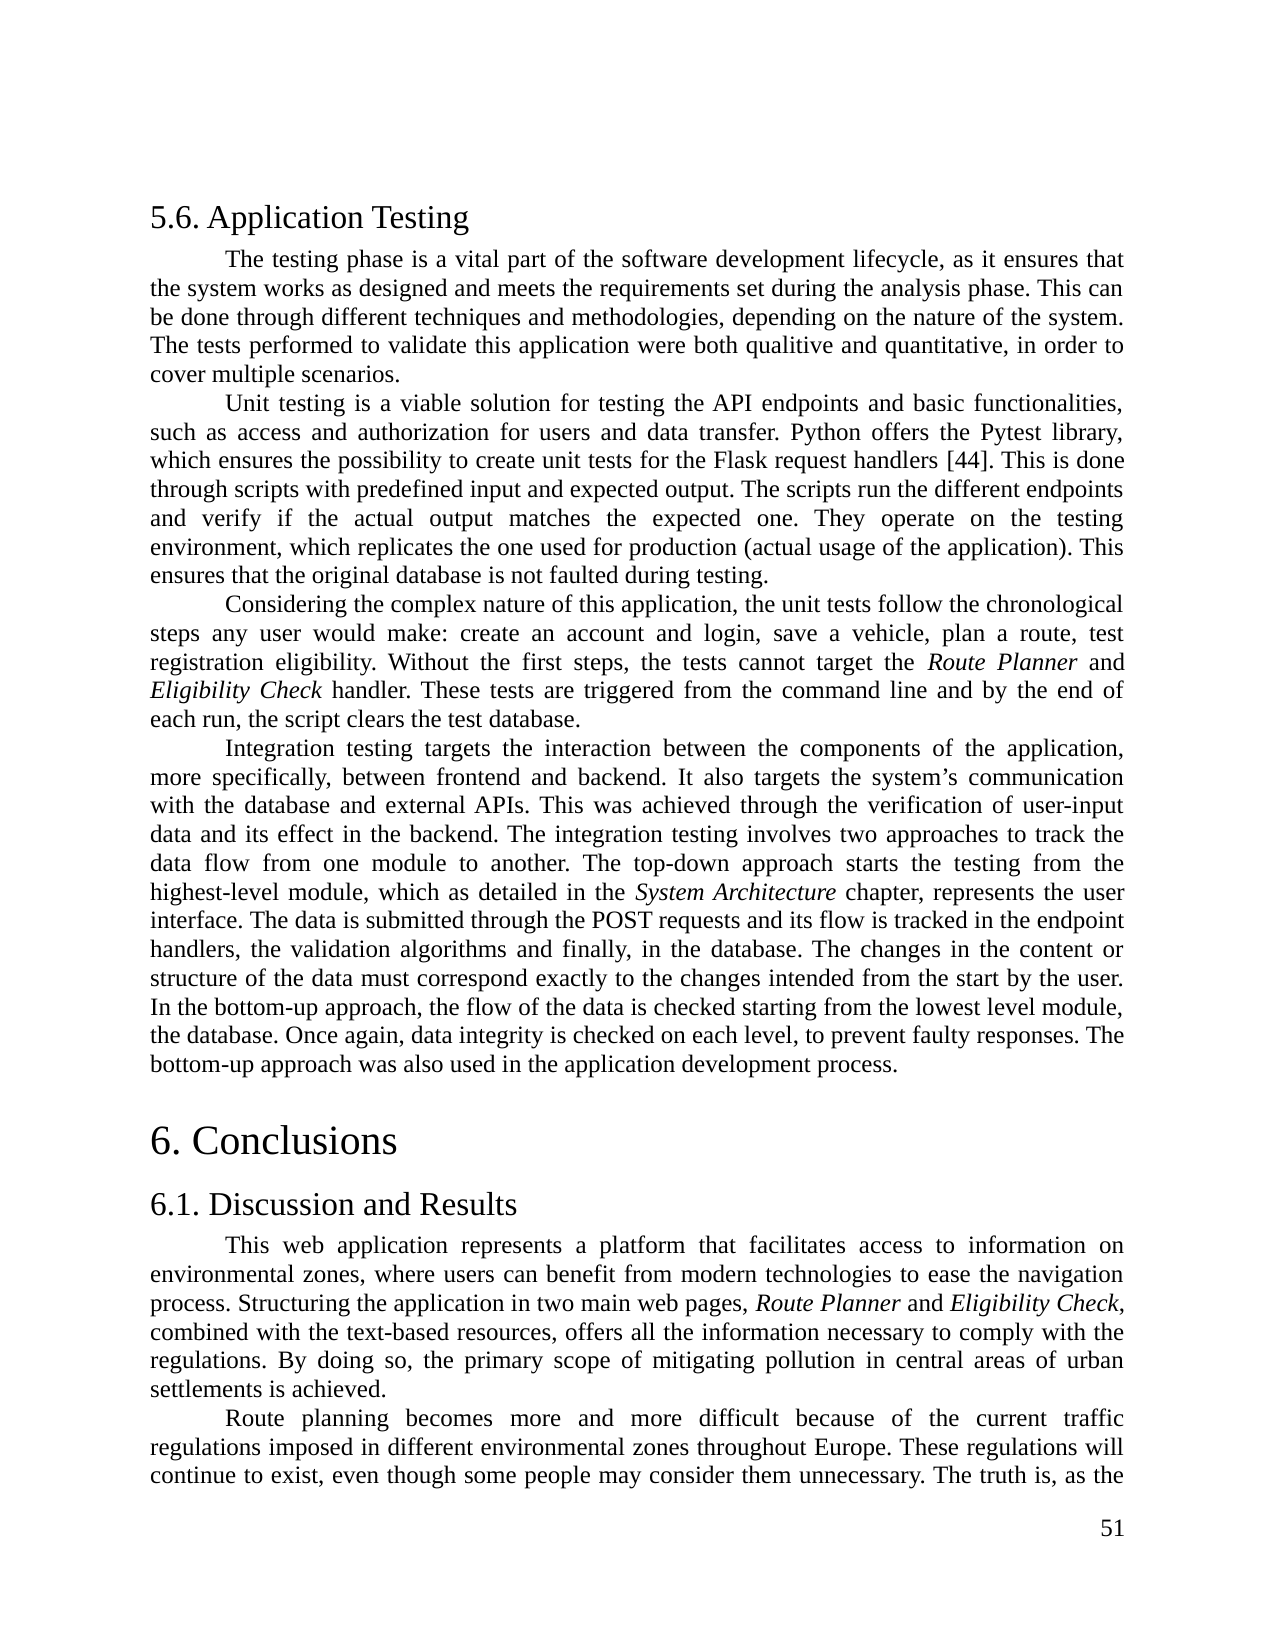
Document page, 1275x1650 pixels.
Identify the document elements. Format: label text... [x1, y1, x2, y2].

picture [150, 382, 591, 698]
text Unit testing is a viable solution for testing the API endpoints and basic functionalities, such as access and authorization for users and data transfer. Python offers the Pytest library, which ensures the possibility to create unit tests for the Flask request handlers [44]. This is done through scripts with predefined input and expected output. The scripts run the different endpoints and verify if the actual output matches the expected one. They operate on the testing environment, which replicates the one used for production (actual usage of the application). This ensures that the original database is not faulted during testing. [150, 962, 1125, 1163]
picture [612, 382, 1125, 702]
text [150, 1307, 1125, 1479]
text The testing phase is a vital part of the software development lifecycle, as it ensures that the system works as designed and meets the requirements set during the analysis phase. This can be done through different techniques and methodologies, depending on the nature of the system. The tests performed to validate this application were both qualitive and quantitative, in order to cover multiple scenarios. [150, 818, 1125, 962]
text Considering the complex nature of this application, the unit tests follow the chronological steps any user would make: create an account and login, save a vehicle, plan a route, test registration eligibility. Without the first steps, the tests cannot target the Route Planner and Eligibility Check handler. These tests are triggered from the command line and by the end of each run, the script clears the test database. [150, 1163, 1125, 1307]
text Another notable scenario would be if the user wants to visit an Italian city, for example Rome. This prompts the user to enter the period in which he plans to visit, considering that the traffic regulations vary based on time period. In this case, he would be allowed to drive during most part of the year but would be forbidden during the winter when restrictions are raised from diesel Euro 4 to Euro 6. The text of the notification differs a bit from the previous ones, as Rome does not require any registration. [150, 179, 1125, 351]
subtitle 5.6. Application Testing [150, 771, 1125, 810]
